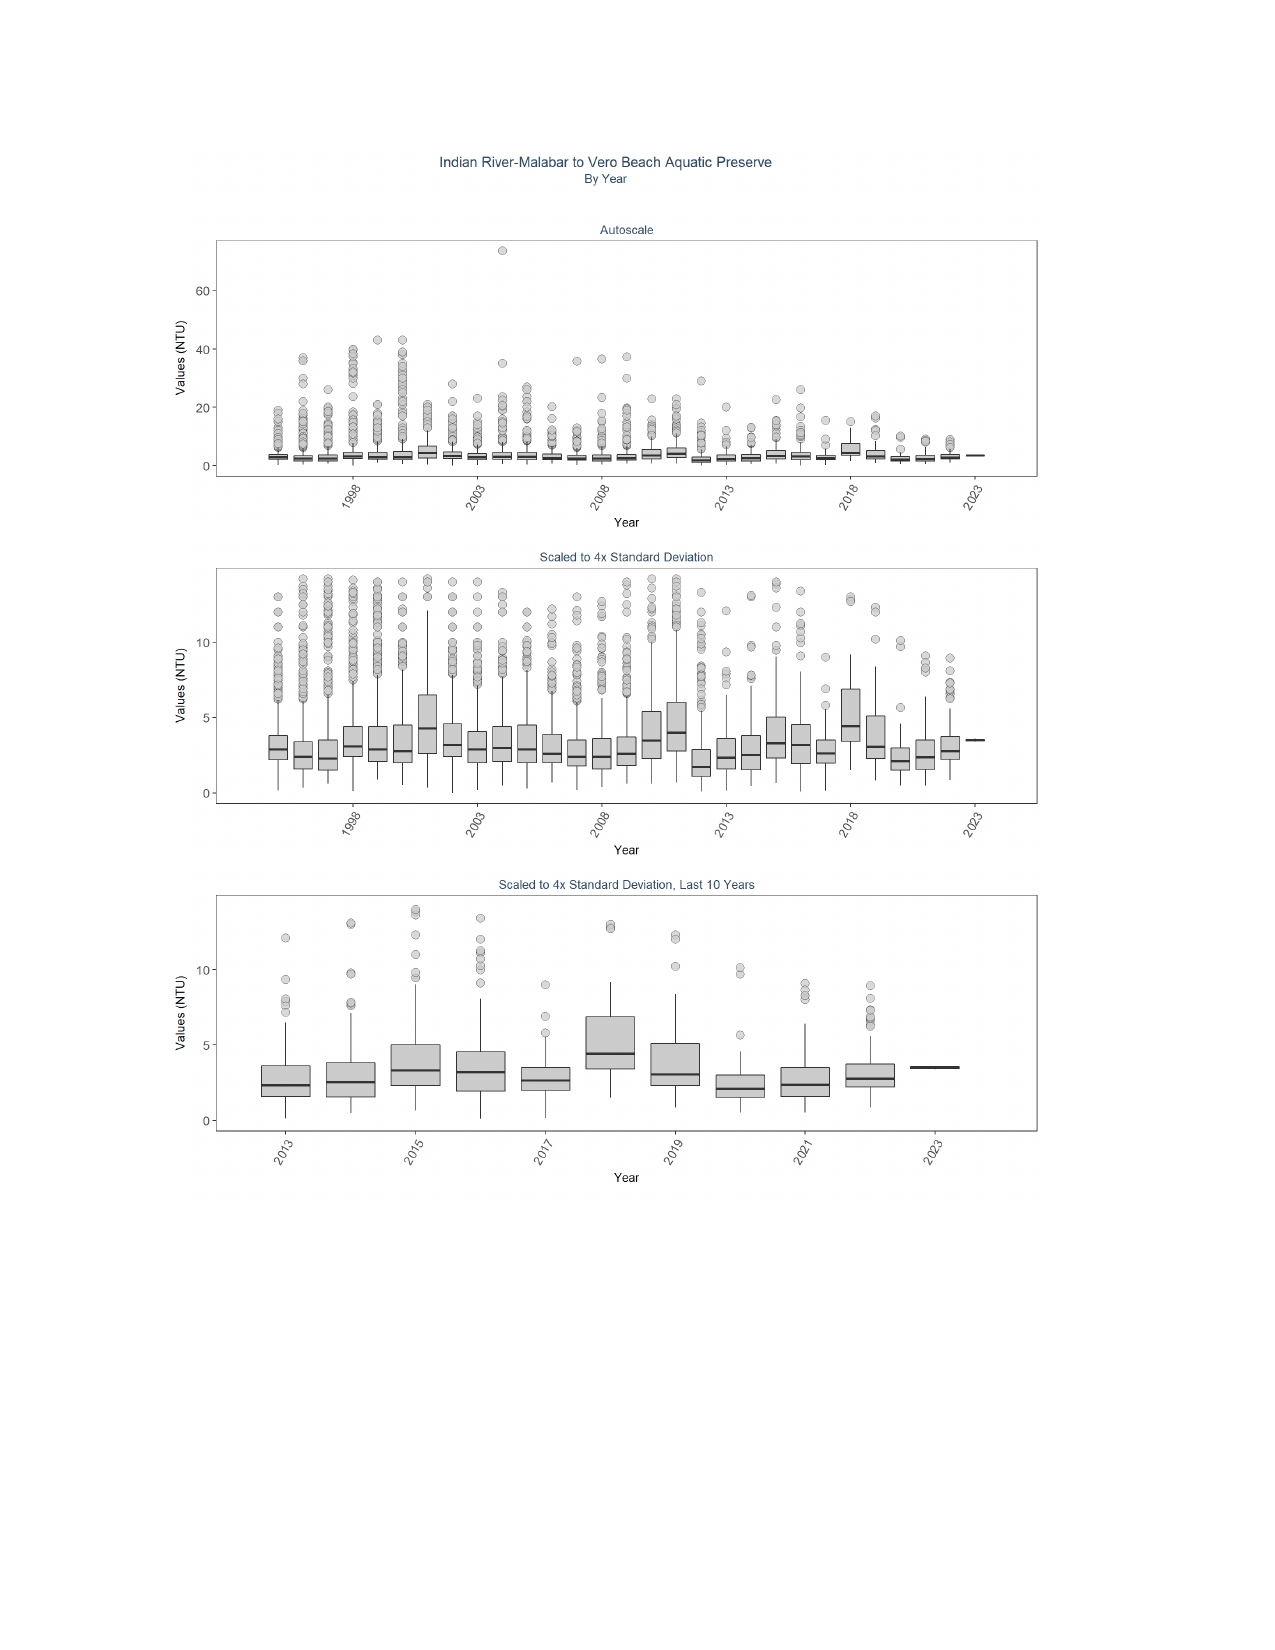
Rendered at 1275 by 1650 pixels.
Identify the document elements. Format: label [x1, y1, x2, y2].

picture [168, 150, 1044, 1200]
